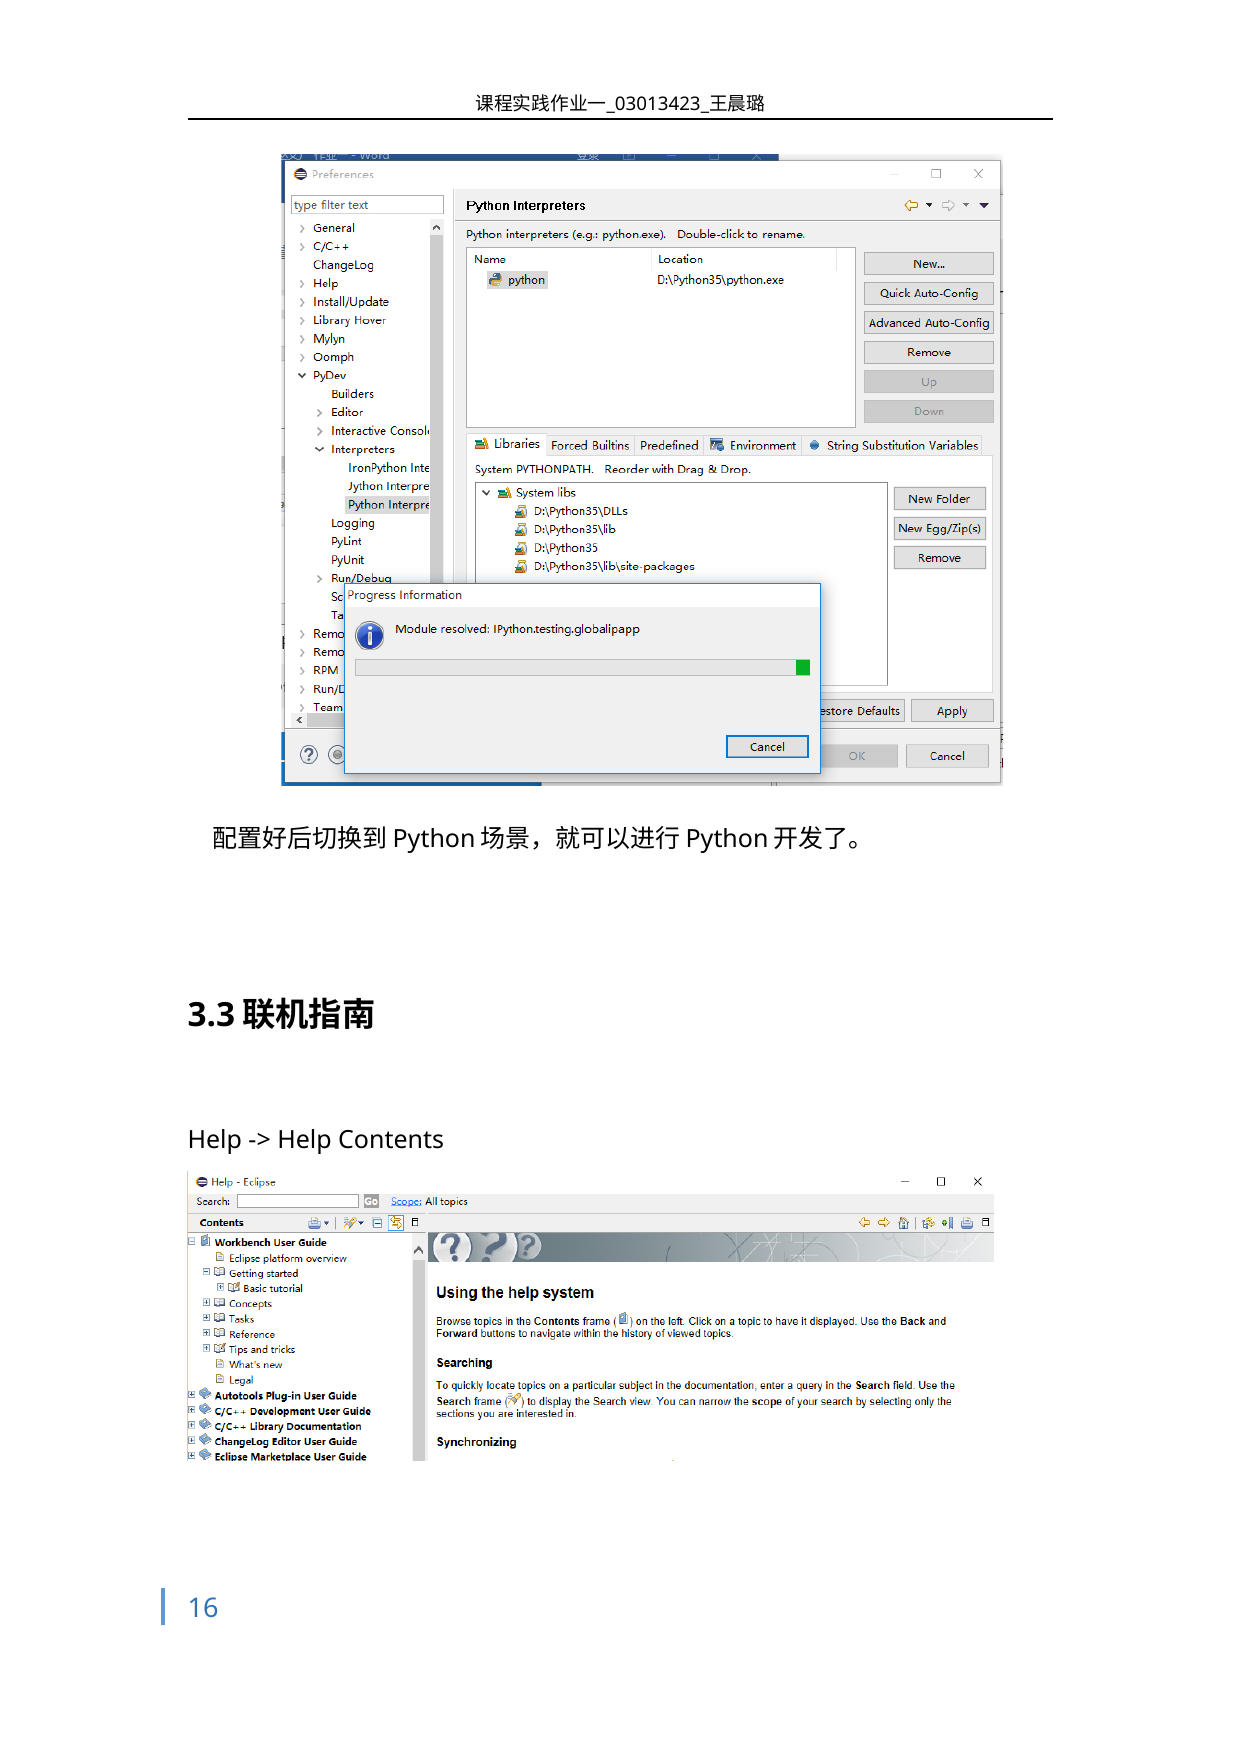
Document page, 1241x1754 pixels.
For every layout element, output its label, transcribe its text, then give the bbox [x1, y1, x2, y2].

text 配置好后切换到Python场景，就可以进行Python开发了。 [187, 804, 1088, 869]
subtitle 3.3联机指南 [187, 979, 1053, 1044]
text Help -> Help Contents [187, 1107, 1053, 1172]
picture [281, 154, 1004, 786]
picture [187, 1171, 994, 1461]
